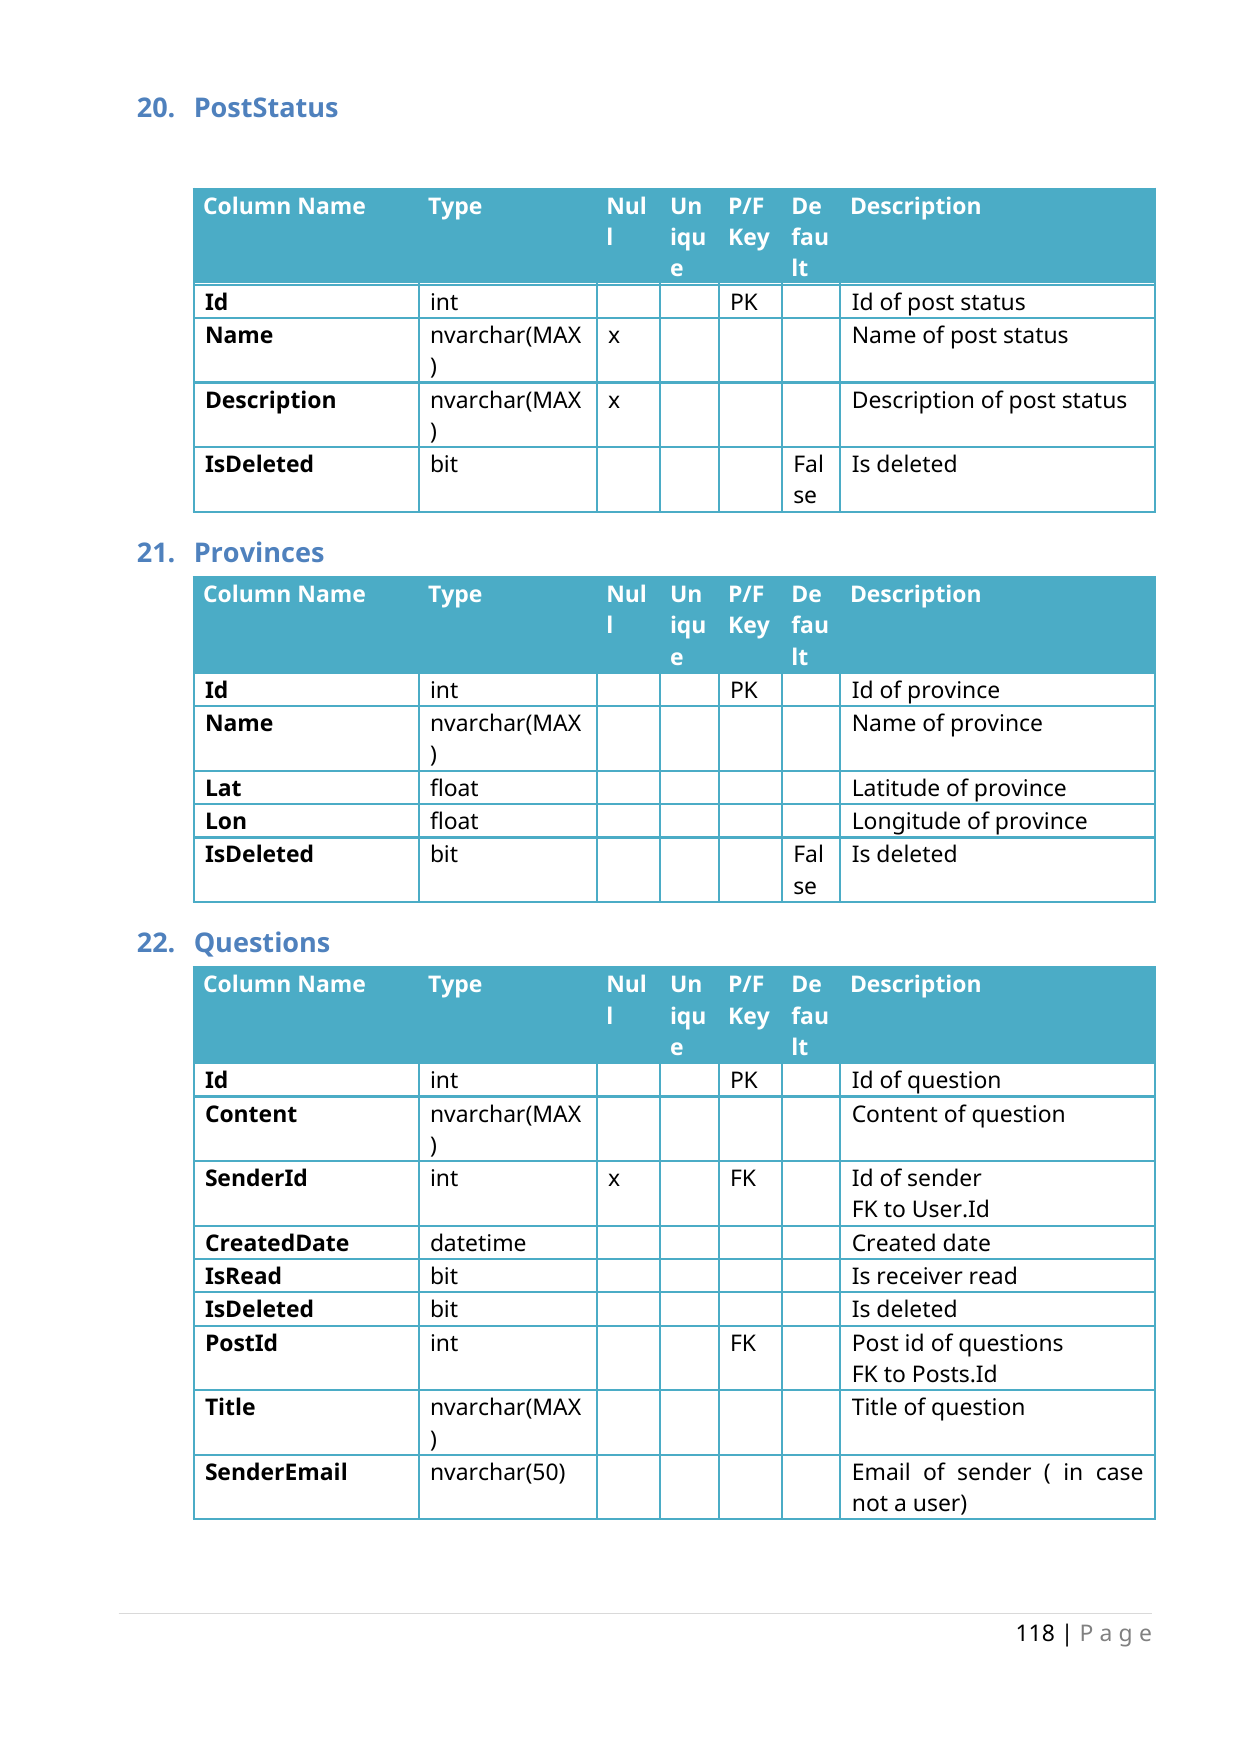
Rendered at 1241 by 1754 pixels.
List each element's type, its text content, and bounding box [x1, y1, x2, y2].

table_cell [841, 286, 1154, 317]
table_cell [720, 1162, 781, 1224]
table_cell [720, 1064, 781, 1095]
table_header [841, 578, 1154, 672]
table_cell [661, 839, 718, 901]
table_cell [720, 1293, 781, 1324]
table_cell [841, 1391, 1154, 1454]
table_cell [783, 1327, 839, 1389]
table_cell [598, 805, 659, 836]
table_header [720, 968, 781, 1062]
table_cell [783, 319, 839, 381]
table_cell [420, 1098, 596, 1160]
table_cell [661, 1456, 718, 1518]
subtitle PostStatus [156, 88, 1152, 125]
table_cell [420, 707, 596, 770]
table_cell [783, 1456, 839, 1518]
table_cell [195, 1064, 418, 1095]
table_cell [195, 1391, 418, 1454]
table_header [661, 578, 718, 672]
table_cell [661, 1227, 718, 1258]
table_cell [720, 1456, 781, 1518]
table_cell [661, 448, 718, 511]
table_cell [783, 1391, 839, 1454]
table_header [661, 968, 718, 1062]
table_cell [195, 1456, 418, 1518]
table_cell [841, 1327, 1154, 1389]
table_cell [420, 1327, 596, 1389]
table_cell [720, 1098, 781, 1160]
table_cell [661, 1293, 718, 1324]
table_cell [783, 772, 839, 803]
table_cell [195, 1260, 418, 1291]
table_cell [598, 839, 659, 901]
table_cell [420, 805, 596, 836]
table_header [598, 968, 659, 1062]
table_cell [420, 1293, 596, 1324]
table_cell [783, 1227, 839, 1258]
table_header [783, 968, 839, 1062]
subtitle Questions [156, 924, 1152, 961]
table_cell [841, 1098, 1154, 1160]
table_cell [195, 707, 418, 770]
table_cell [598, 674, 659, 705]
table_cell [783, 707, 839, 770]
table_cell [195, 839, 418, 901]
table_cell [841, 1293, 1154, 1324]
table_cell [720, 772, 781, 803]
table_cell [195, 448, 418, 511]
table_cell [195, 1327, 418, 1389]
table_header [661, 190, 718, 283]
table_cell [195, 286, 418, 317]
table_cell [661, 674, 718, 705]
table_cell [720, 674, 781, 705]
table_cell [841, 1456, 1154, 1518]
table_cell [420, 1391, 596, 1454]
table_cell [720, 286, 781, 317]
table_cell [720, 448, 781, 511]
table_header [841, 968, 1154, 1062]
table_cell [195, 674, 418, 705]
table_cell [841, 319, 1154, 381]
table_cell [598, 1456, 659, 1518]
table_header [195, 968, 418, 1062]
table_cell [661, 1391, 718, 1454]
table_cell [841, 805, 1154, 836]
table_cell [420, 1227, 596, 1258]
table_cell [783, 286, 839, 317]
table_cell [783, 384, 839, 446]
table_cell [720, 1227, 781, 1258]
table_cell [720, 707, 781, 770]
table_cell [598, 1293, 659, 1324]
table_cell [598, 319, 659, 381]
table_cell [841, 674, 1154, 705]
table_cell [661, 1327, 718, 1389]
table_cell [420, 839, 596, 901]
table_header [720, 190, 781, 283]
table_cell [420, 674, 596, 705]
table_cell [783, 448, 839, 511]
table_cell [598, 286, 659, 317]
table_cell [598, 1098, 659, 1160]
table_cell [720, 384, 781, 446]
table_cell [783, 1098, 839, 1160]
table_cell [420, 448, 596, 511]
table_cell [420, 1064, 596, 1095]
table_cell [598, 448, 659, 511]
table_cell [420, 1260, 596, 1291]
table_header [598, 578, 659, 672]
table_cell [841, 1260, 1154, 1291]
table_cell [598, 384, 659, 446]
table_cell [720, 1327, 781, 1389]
subtitle Provinces [156, 533, 1152, 570]
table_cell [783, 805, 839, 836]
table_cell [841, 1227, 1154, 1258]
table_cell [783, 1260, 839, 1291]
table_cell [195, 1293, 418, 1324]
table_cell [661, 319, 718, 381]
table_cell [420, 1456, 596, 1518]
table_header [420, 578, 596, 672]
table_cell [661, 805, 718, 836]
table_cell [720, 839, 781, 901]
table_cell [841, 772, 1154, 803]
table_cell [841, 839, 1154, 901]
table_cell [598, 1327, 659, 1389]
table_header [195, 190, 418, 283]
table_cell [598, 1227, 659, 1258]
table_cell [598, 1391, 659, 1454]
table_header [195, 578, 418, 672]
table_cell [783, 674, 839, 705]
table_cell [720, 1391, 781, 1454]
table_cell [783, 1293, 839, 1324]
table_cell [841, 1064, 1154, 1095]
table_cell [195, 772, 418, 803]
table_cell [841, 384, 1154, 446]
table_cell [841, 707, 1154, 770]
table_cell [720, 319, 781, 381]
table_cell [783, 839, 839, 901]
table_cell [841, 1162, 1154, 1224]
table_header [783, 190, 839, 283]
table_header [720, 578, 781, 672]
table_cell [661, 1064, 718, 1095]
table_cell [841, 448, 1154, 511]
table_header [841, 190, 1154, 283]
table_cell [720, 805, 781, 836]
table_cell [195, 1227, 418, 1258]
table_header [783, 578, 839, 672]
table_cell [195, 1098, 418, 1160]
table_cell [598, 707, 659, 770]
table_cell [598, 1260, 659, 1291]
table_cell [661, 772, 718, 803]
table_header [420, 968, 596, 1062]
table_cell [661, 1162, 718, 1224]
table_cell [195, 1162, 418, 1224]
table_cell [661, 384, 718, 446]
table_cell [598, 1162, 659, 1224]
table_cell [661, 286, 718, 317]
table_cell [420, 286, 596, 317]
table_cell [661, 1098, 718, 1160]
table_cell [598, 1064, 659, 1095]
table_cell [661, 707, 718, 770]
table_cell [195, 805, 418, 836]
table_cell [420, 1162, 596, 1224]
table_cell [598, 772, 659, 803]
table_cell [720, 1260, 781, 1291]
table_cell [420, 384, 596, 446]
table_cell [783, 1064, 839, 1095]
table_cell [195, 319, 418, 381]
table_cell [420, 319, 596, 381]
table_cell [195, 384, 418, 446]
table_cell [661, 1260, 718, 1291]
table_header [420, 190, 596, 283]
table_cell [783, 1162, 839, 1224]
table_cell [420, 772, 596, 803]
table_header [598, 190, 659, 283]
